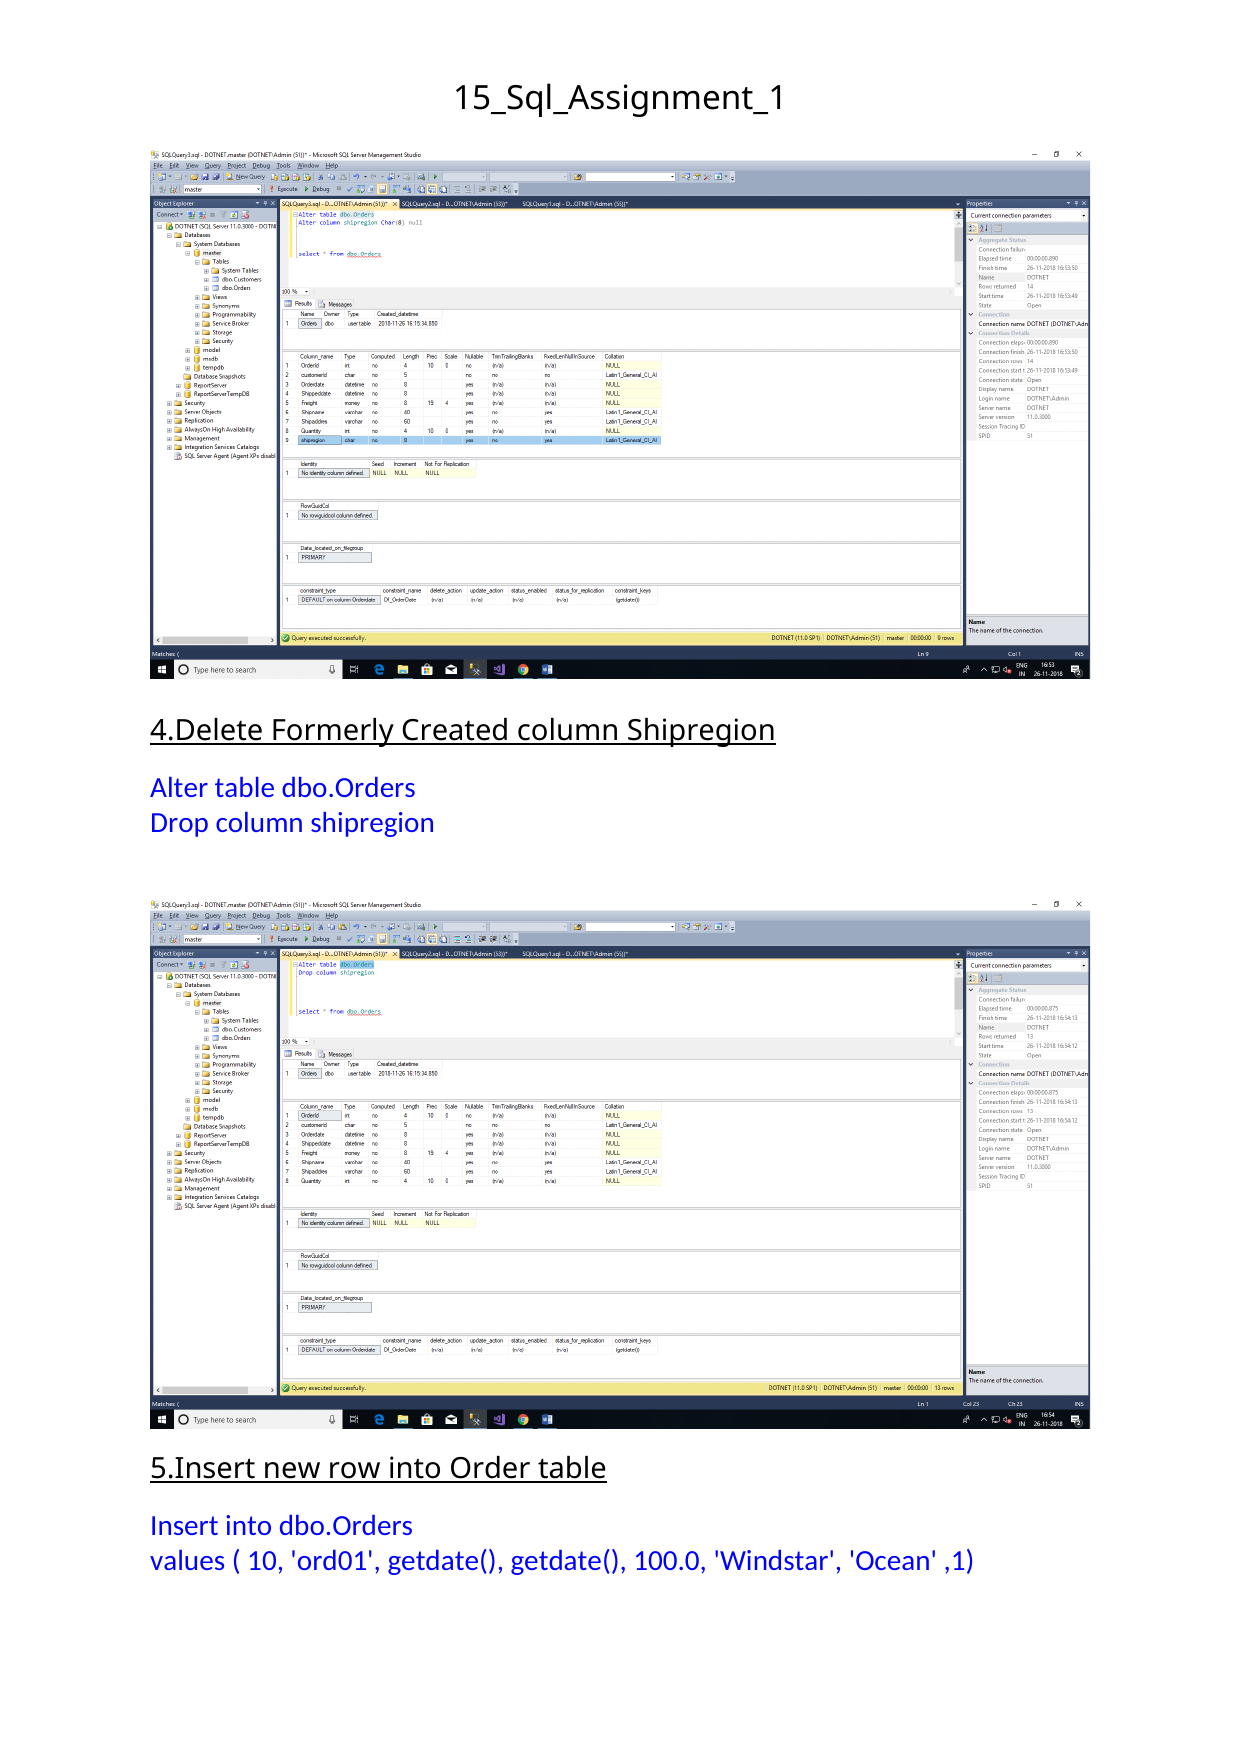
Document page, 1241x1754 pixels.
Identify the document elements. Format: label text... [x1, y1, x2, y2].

text Alter table dbo.Orders [150, 769, 1090, 804]
text Drop column shipregion [150, 804, 1090, 840]
picture [150, 150, 1091, 679]
text 4.Delete Formerly Created column Shipregion [150, 709, 1090, 749]
picture [150, 899, 1091, 1429]
text values ( 10, 'ord01', getdate(), getdate(), 100.0, 'Windstar', 'Ocean' ,1) [150, 1542, 1090, 1578]
text 5.Insert new row into Order table [150, 1447, 1090, 1487]
text Insert into dbo.Orders [150, 1507, 1090, 1542]
